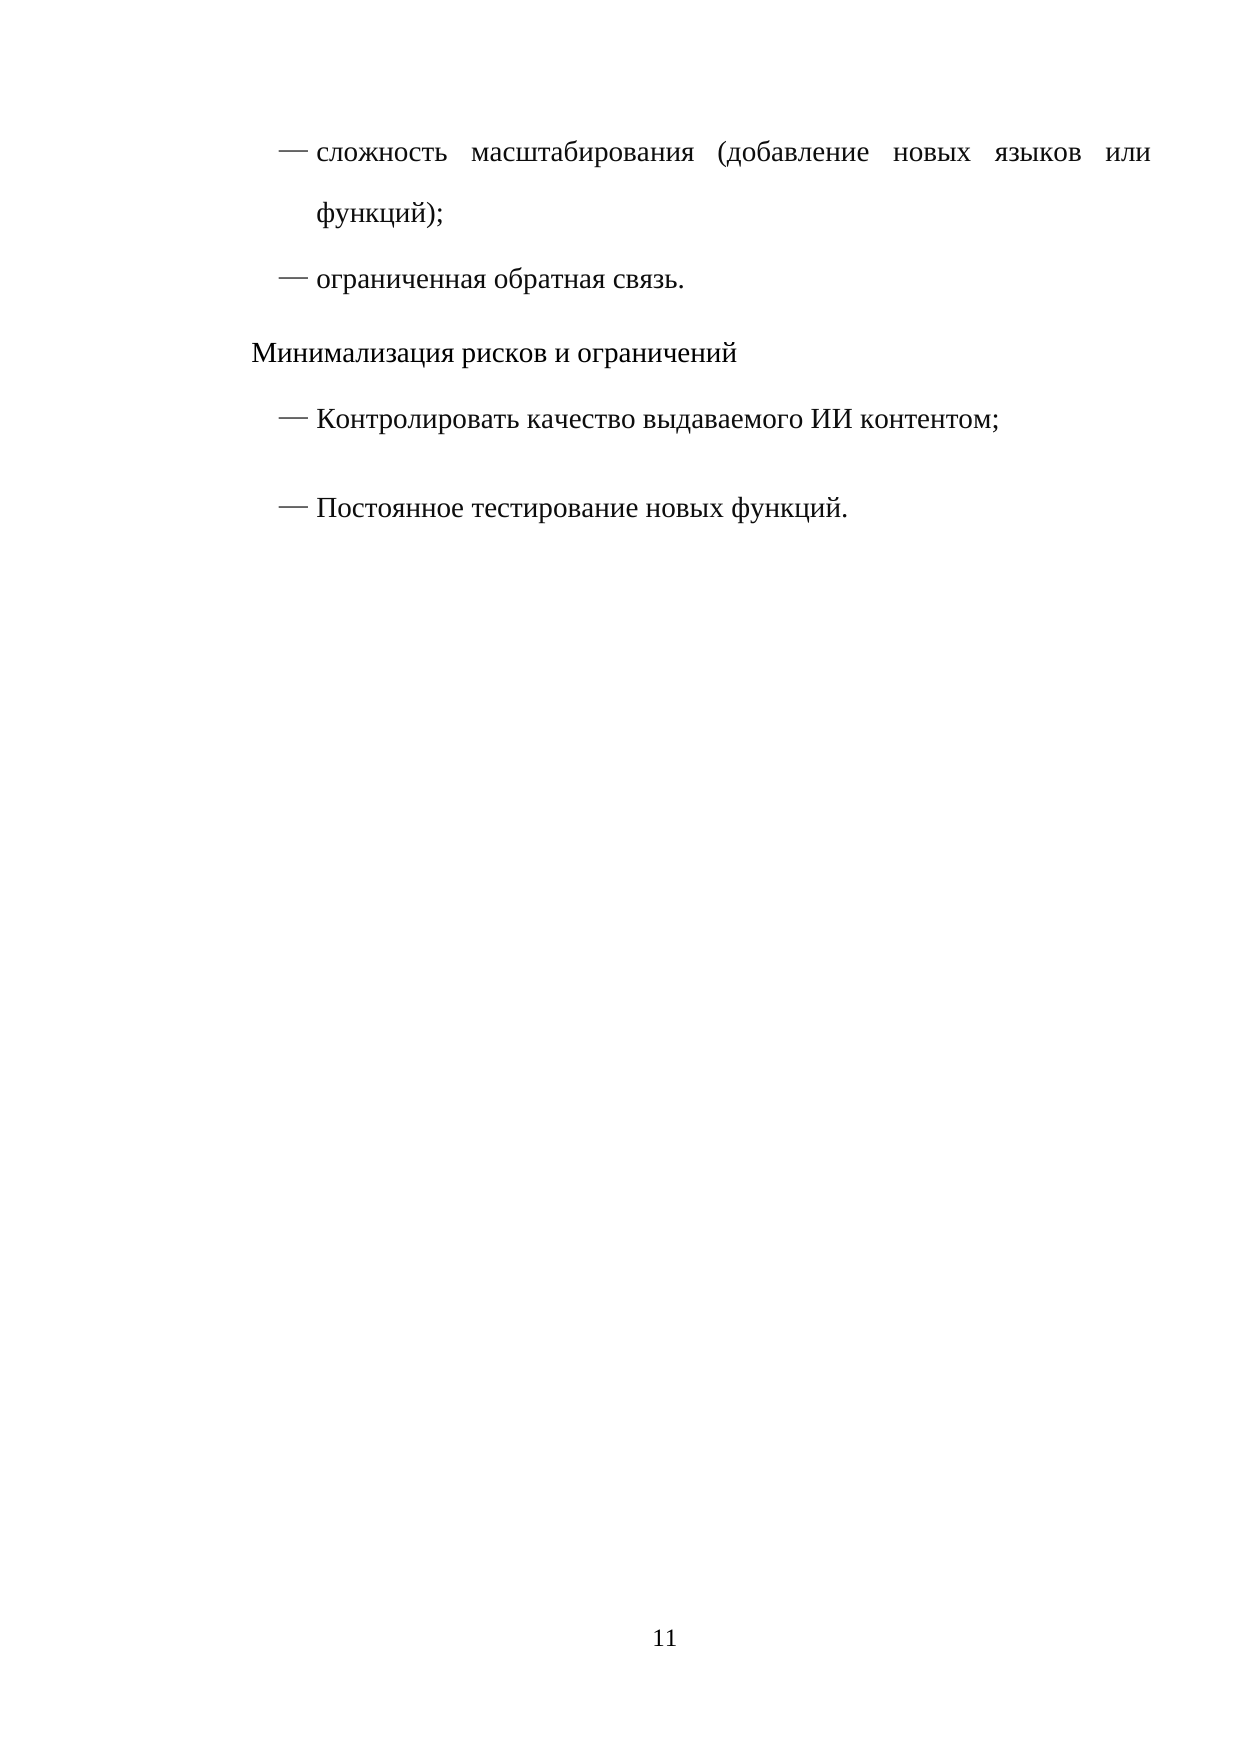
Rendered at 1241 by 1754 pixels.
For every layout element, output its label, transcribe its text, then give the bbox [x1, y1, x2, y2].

text Постоянное тестирование новых функций. [279, 475, 1152, 534]
text Контролировать качество выдаваемого ИИ контентом; [279, 385, 1152, 445]
text Минимализация рисков и ограничений [177, 335, 1152, 368]
text ограниченная обратная связь. [279, 245, 1152, 305]
text сложность масштабирования (добавление новых языков или функций); [279, 118, 1152, 228]
